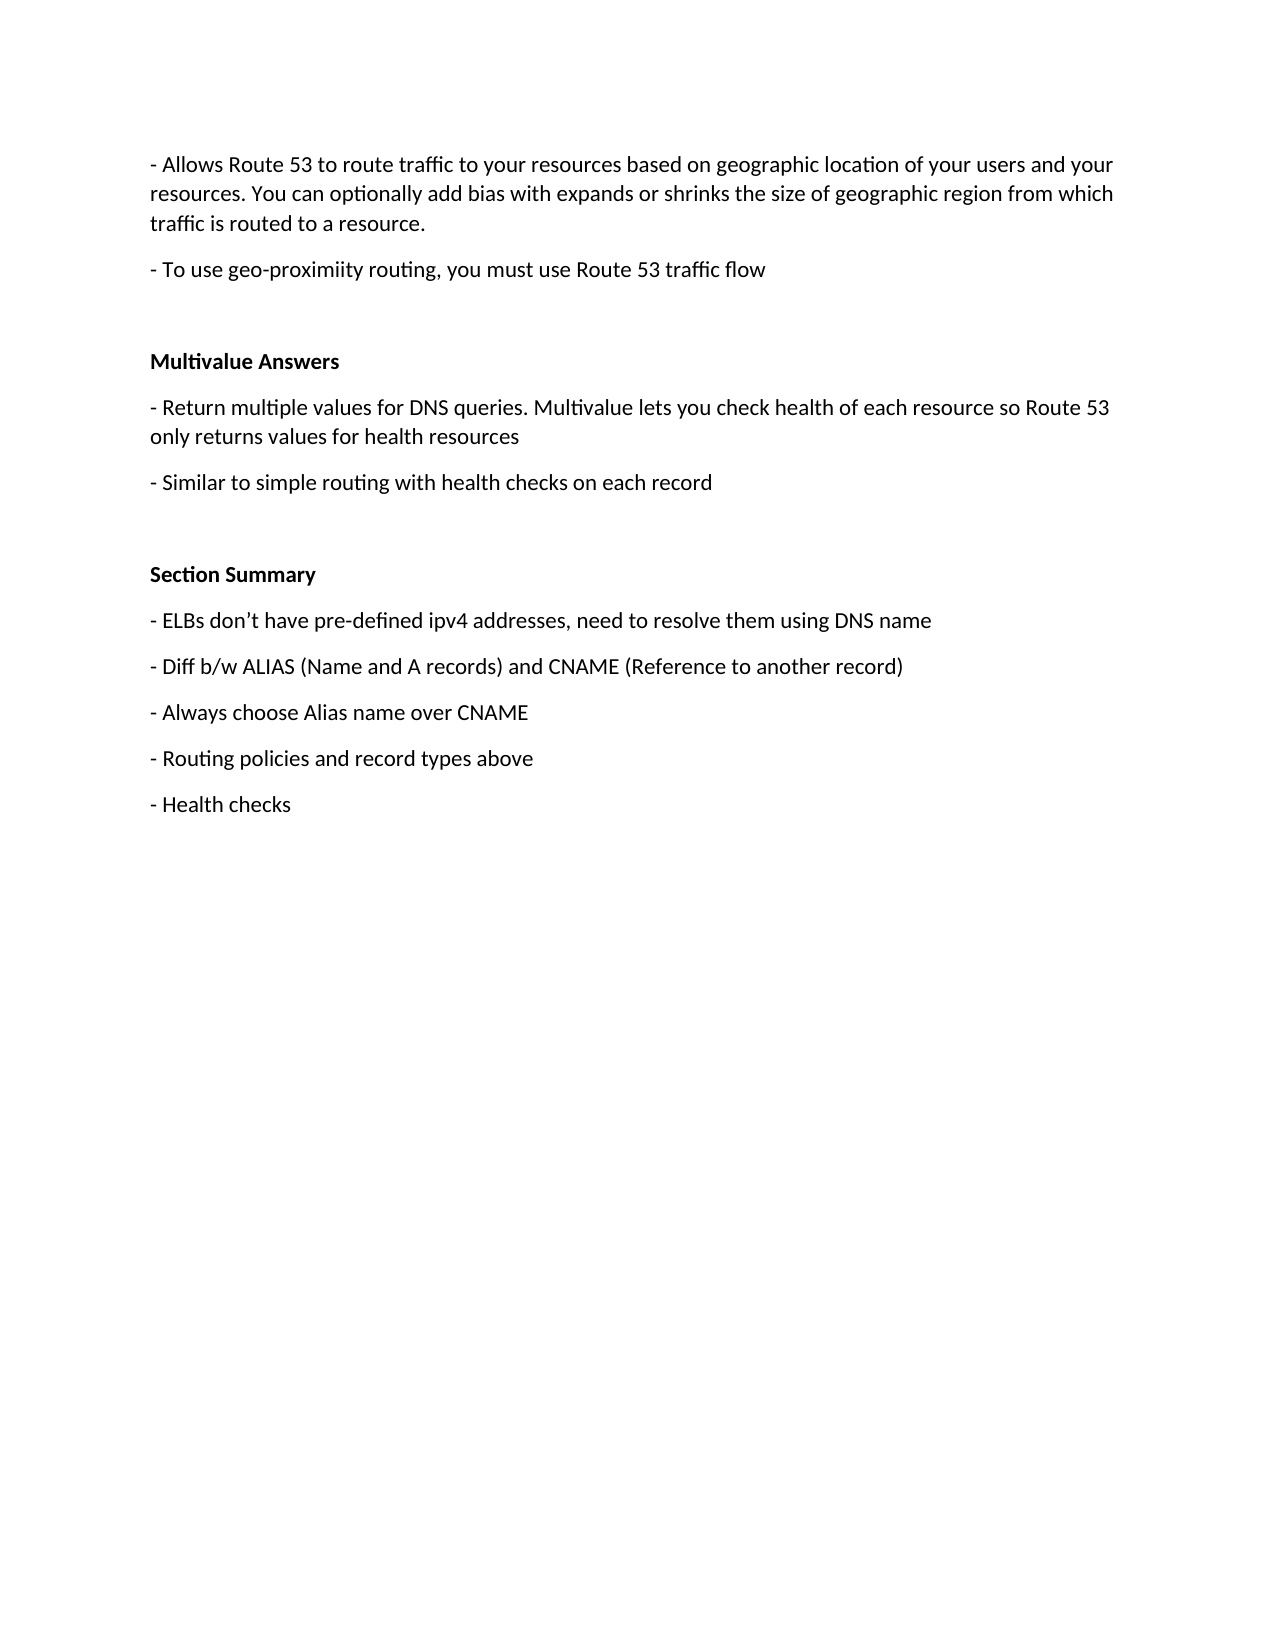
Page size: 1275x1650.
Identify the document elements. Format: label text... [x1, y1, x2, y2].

text - Always choose Alias name over CNAME [150, 698, 1125, 727]
text - ELBs don’t have pre-defined ipv4 addresses, need to resolve them using DNS name [150, 606, 1125, 634]
text - Return multiple values for DNS queries. Multivalue lets you check health of each resource so Route 53 only returns values for health resources [150, 393, 1125, 450]
text Section Summary [150, 560, 1125, 588]
text Multivalue Answers [150, 347, 1125, 375]
text - Similar to simple routing with health checks on each record [150, 468, 1125, 496]
text - Diff b/w ALIAS (Name and A records) and CNAME (Reference to another record) [150, 652, 1125, 681]
text - To use geo-proximiity routing, you must use Route 53 traffic flow [150, 255, 1125, 283]
text - Health checks [150, 791, 1125, 819]
text - Routing policies and record types above [150, 744, 1125, 773]
text - Allows Route 53 to route traffic to your resources based on geographic location of your users and your resources. You can optionally add bias with expands or shrinks the size of geographic region from which traffic is routed to a resource. [150, 150, 1125, 237]
